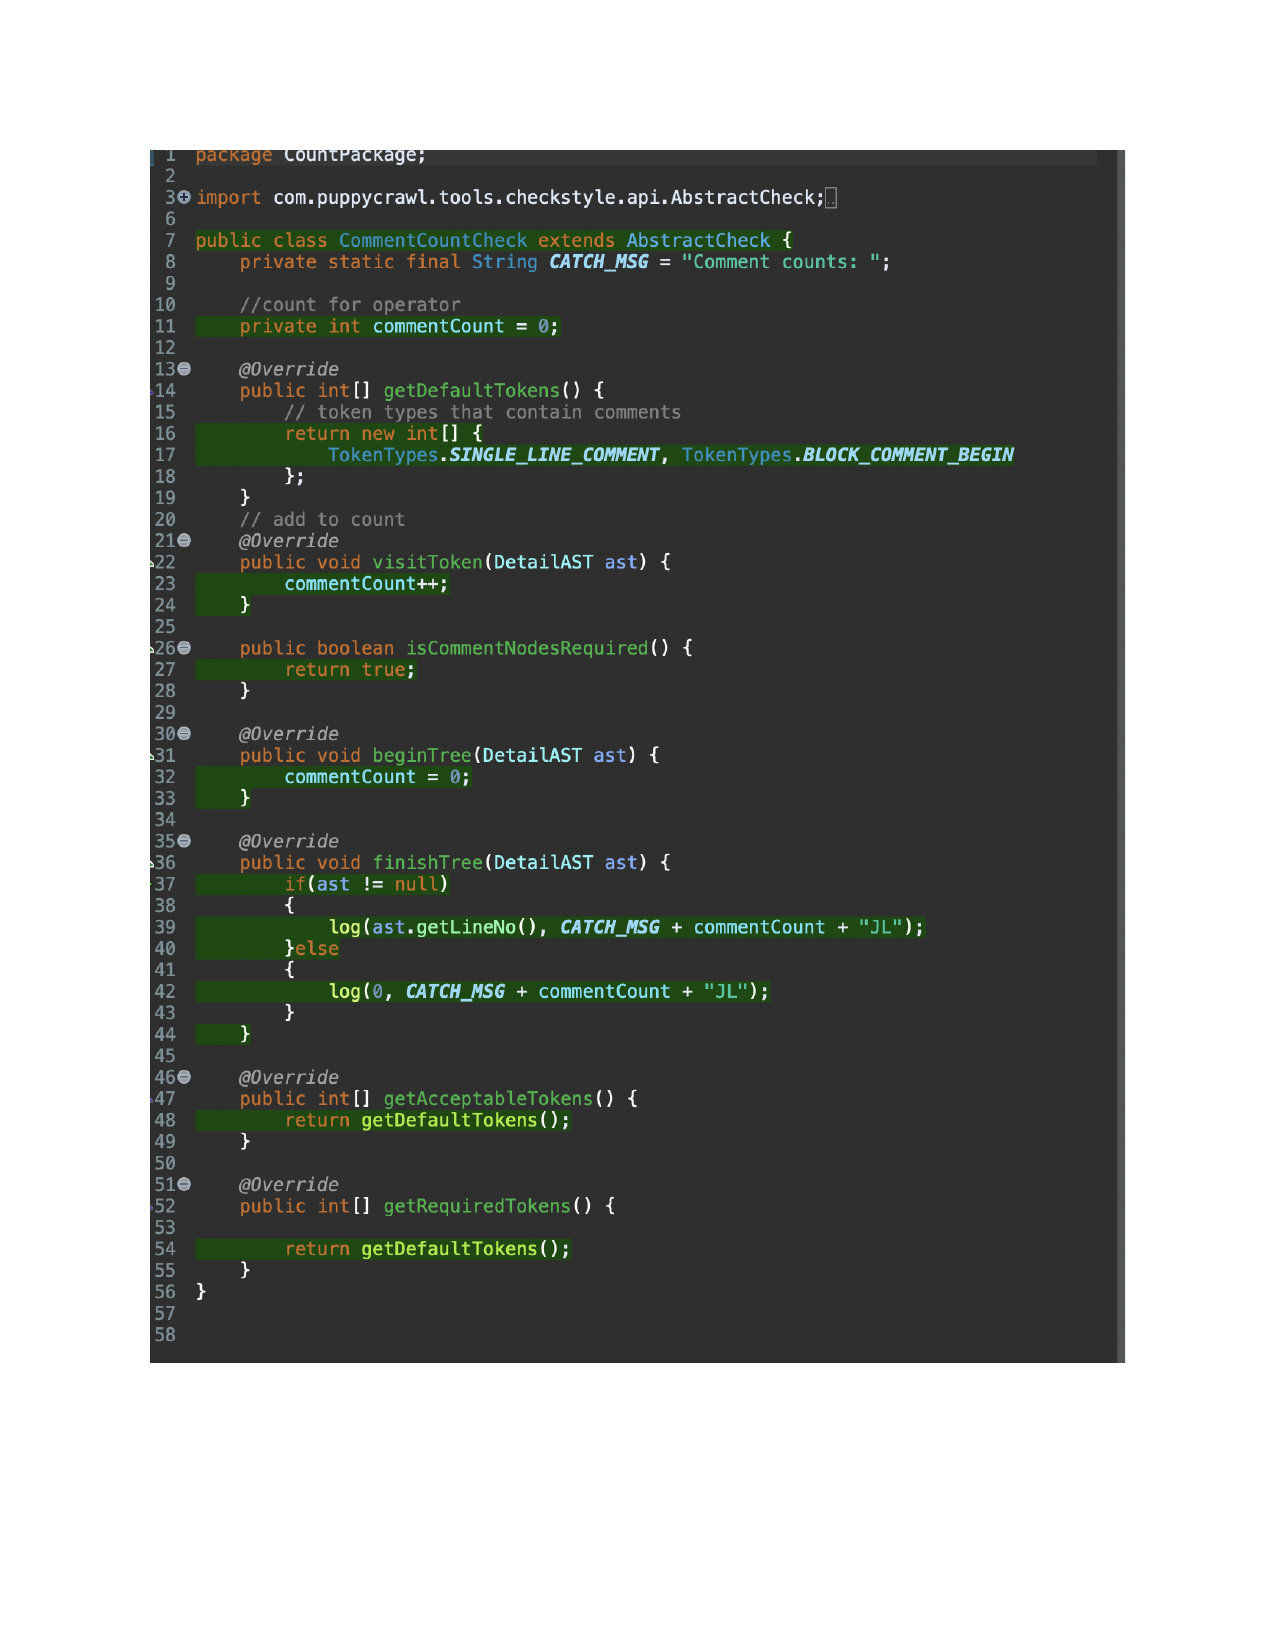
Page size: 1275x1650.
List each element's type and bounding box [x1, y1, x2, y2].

picture [150, 150, 1125, 1363]
